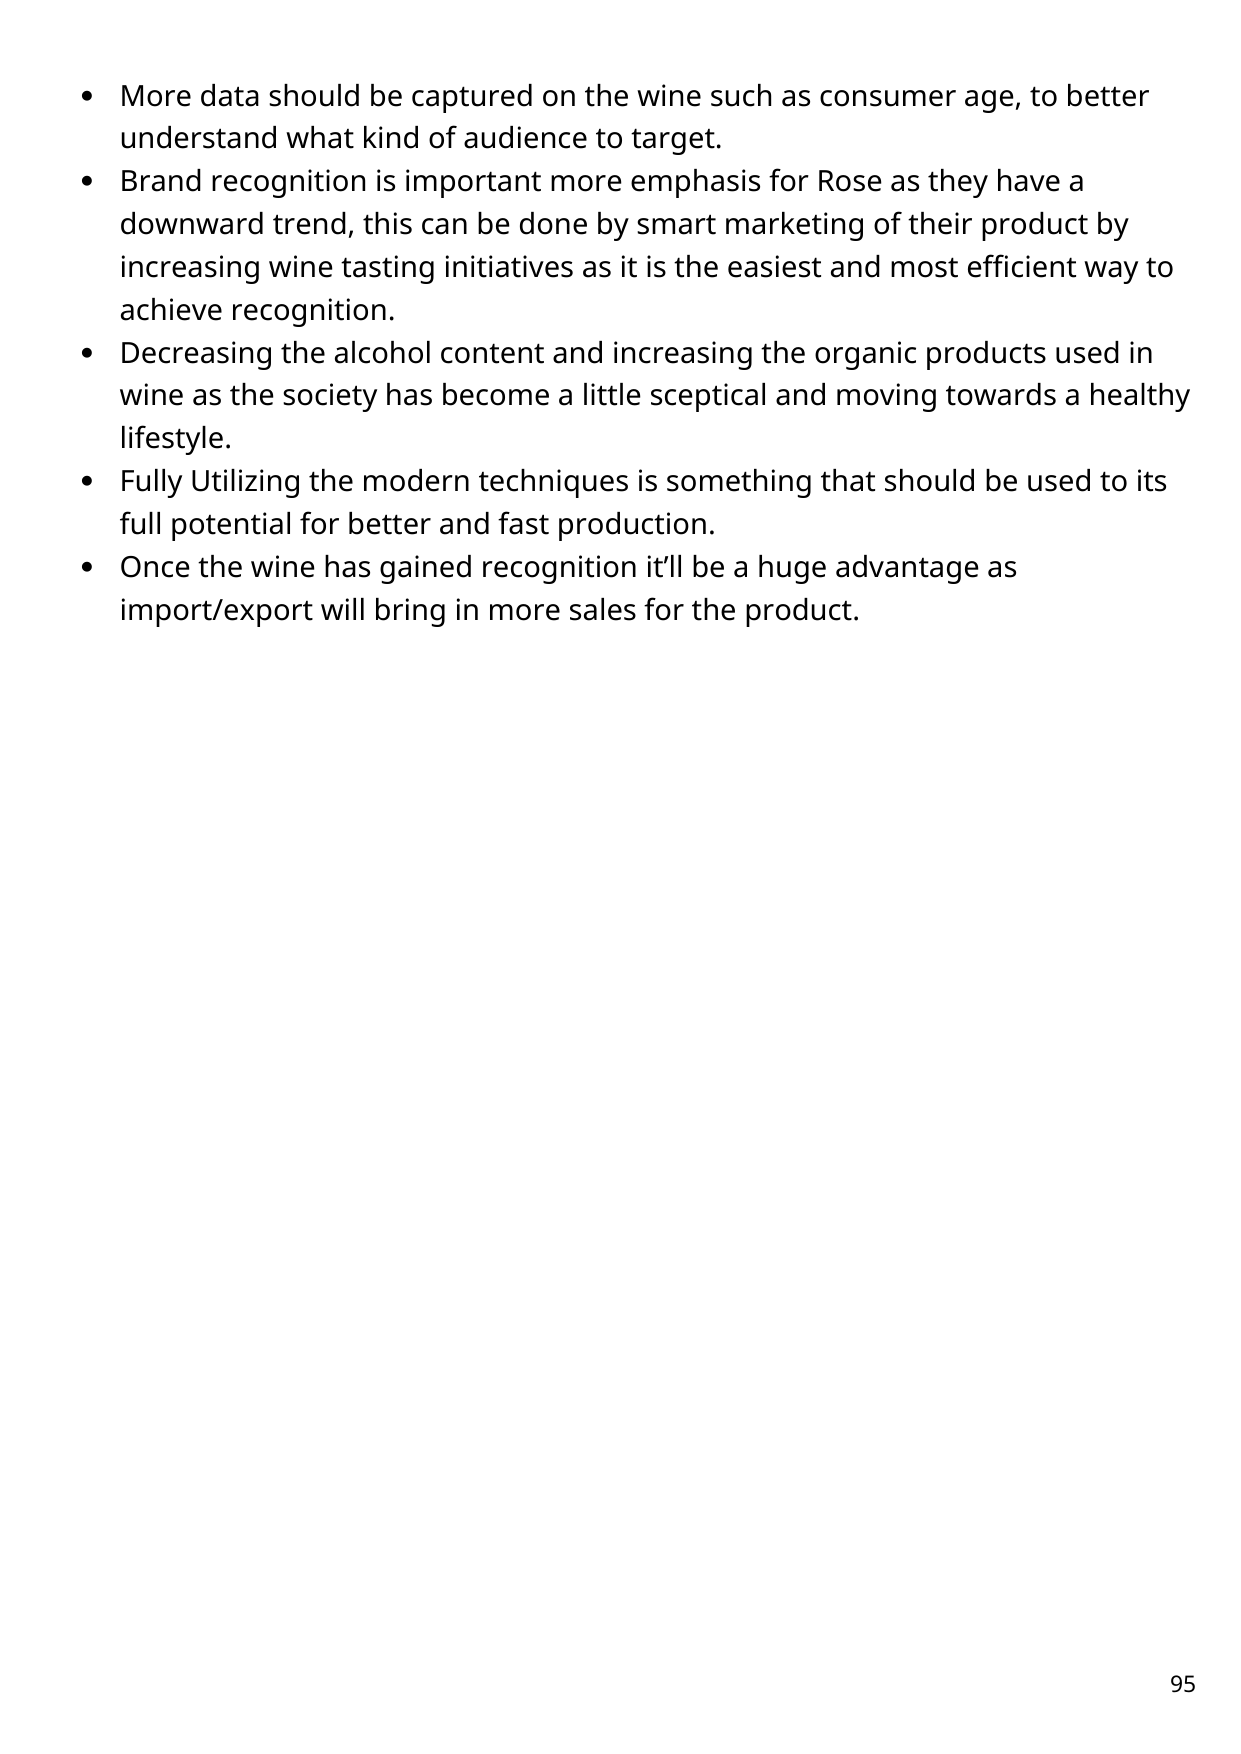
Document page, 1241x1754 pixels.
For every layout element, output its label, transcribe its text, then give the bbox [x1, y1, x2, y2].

list Once the wine has gained recognition it’ll be a huge advantage as import/export will bring in more sales for the product. [82, 546, 1196, 628]
list More data should be captured on the wine such as consumer age, to better understand what kind of audience to target. [82, 75, 1196, 157]
list Decreasing the alcohol content and increasing the organic products used in wine as the society has become a little sceptical and moving towards a healthy lifestyle. [82, 332, 1196, 457]
list Brand recognition is important more emphasis for Rose as they have a downward trend, this can be done by smart marketing of their product by increasing wine tasting initiatives as it is the easiest and most efficient way to achieve recognition. [82, 161, 1196, 329]
list Fully Utilizing the modern techniques is something that should be used to its full potential for better and fast production. [82, 460, 1196, 543]
